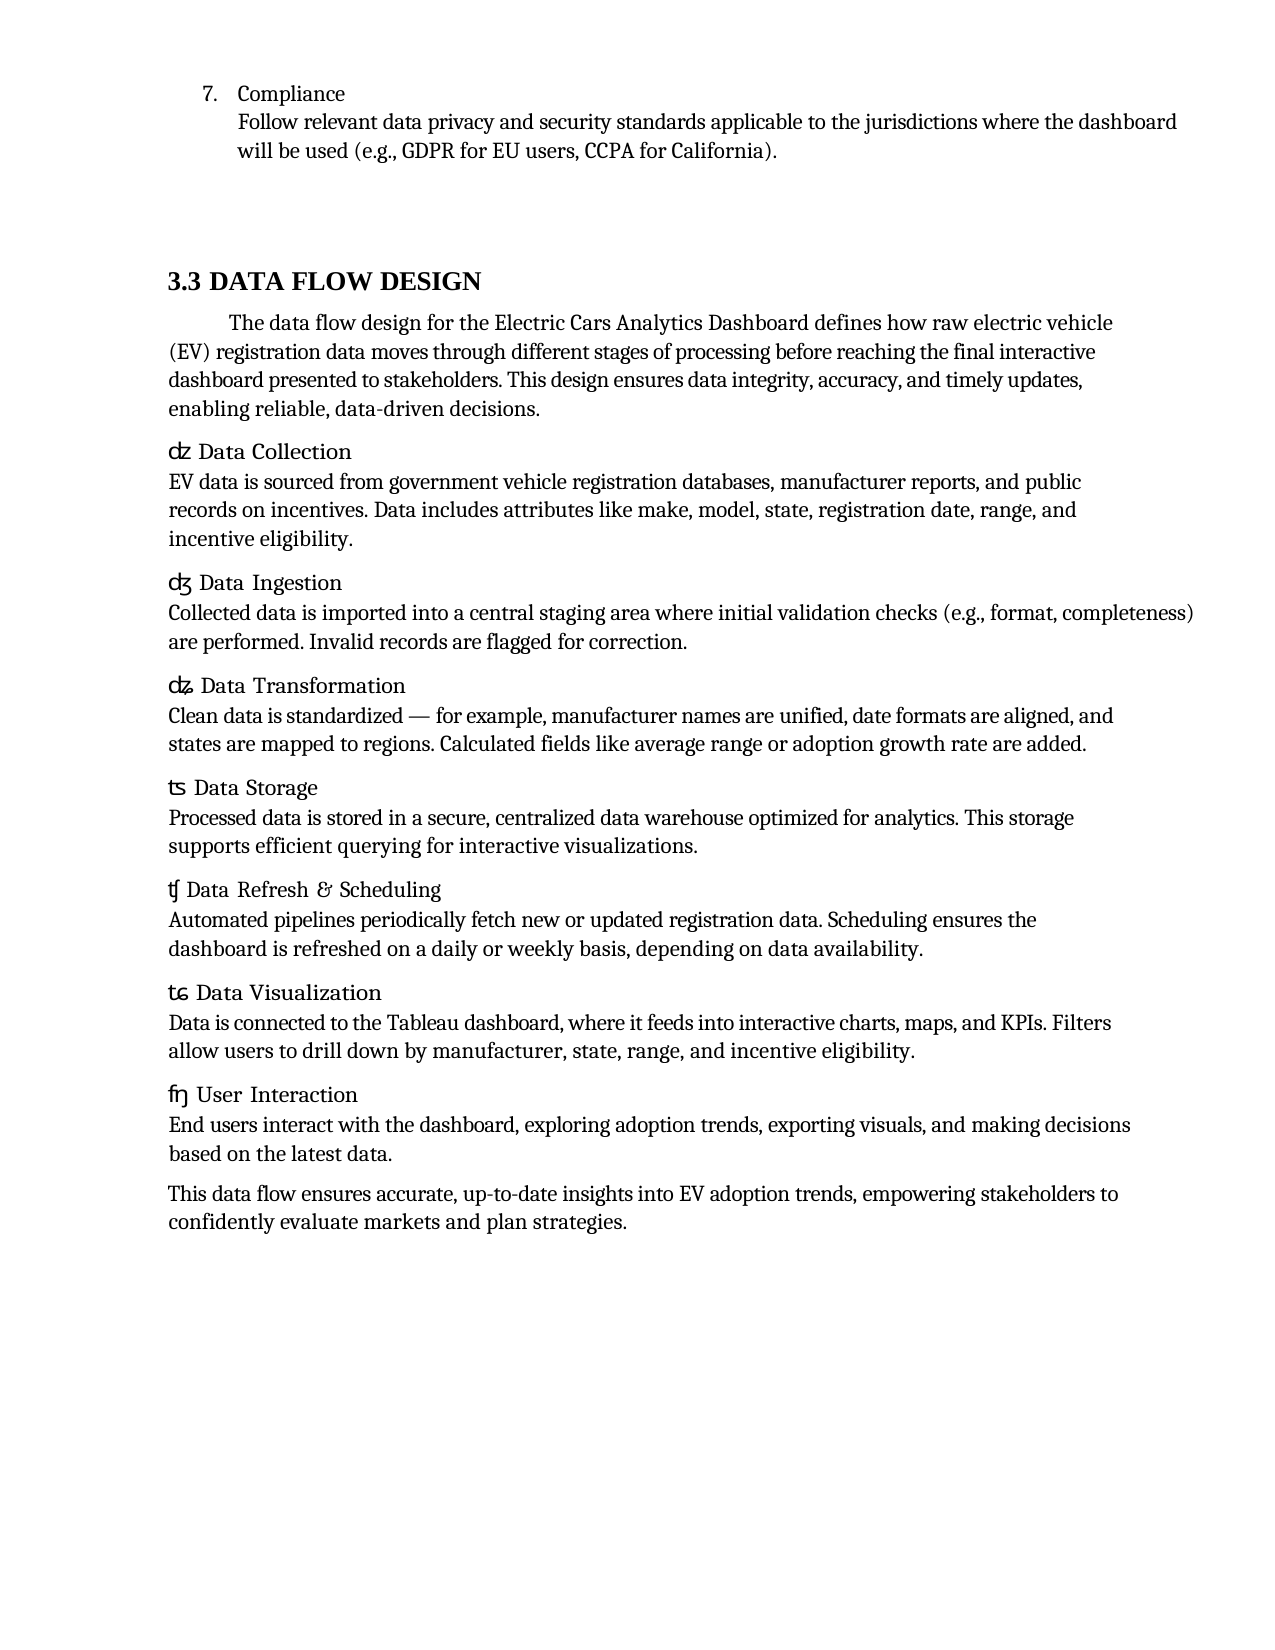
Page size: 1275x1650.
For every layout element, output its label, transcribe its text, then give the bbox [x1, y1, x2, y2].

text Collected data is imported into a central staging area where initial validation checks (e.g., format, completeness) are performed. Invalid records are flagged for correction. [168, 600, 1200, 655]
list Compliance [202, 81, 1200, 107]
text Follow relevant data privacy and security standards applicable to the jurisdictions where the dashboard will be used (e.g., GDPR for EU users, CCPA for California). [238, 109, 1200, 164]
text ʤ Data Ingestion [167, 566, 1200, 598]
text Automated pipelines periodically fetch new or updated registration data. Scheduling ensures the dashboard is refreshed on a daily or weekly basis, depending on data availability. [168, 907, 1139, 962]
text End users interact with the dashboard, exploring adoption trends, exporting visuals, and making decisions based on the latest data. [168, 1112, 1140, 1167]
text ʣ Data Collection [167, 435, 1200, 466]
text Processed data is stored in a secure, centralized data warehouse optimized for analytics. This storage supports efficient querying for interactive visualizations. [168, 805, 1139, 859]
text EV data is sourced from government vehicle registration databases, manufacturer reports, and public records on incentives. Data includes attributes like make, model, state, registration date, range, and incentive eligibility. [168, 469, 1140, 552]
text ʦ Data Storage [167, 771, 1200, 802]
text This data flow ensures accurate, up-to-date insights into EV adoption trends, empowering stakeholders to confidently evaluate markets and plan strategies. [167, 1181, 1140, 1235]
subtitle DATA FLOW DESIGN [167, 265, 1200, 296]
text ʥ Data Transformation [167, 669, 1200, 700]
text ʨ Data Visualization [167, 975, 1200, 1007]
text Data is connected to the Tableau dashboard, where it feeds into interactive charts, maps, and KPIs. Filters allow users to drill down by manufacturer, state, range, and incentive eligibility. [168, 1009, 1140, 1064]
text ʩ User Interaction [167, 1078, 1200, 1109]
text ʧ Data Refresh & Scheduling [167, 873, 1200, 904]
text The data flow design for the Electric Cars Analytics Dashboard defines how raw electric vehicle (EV) registration data moves through different stages of processing before reaching the final interactive dashboard presented to stakeholders. This design ensures data integrity, accuracy, and timely updates, enabling reliable, data-driven decisions. [168, 310, 1148, 422]
text Clean data is standardized — for example, manufacturer names are unified, date formats are aligned, and states are mapped to regions. Calculated fields like average range or adoption growth rate are added. [168, 702, 1140, 757]
